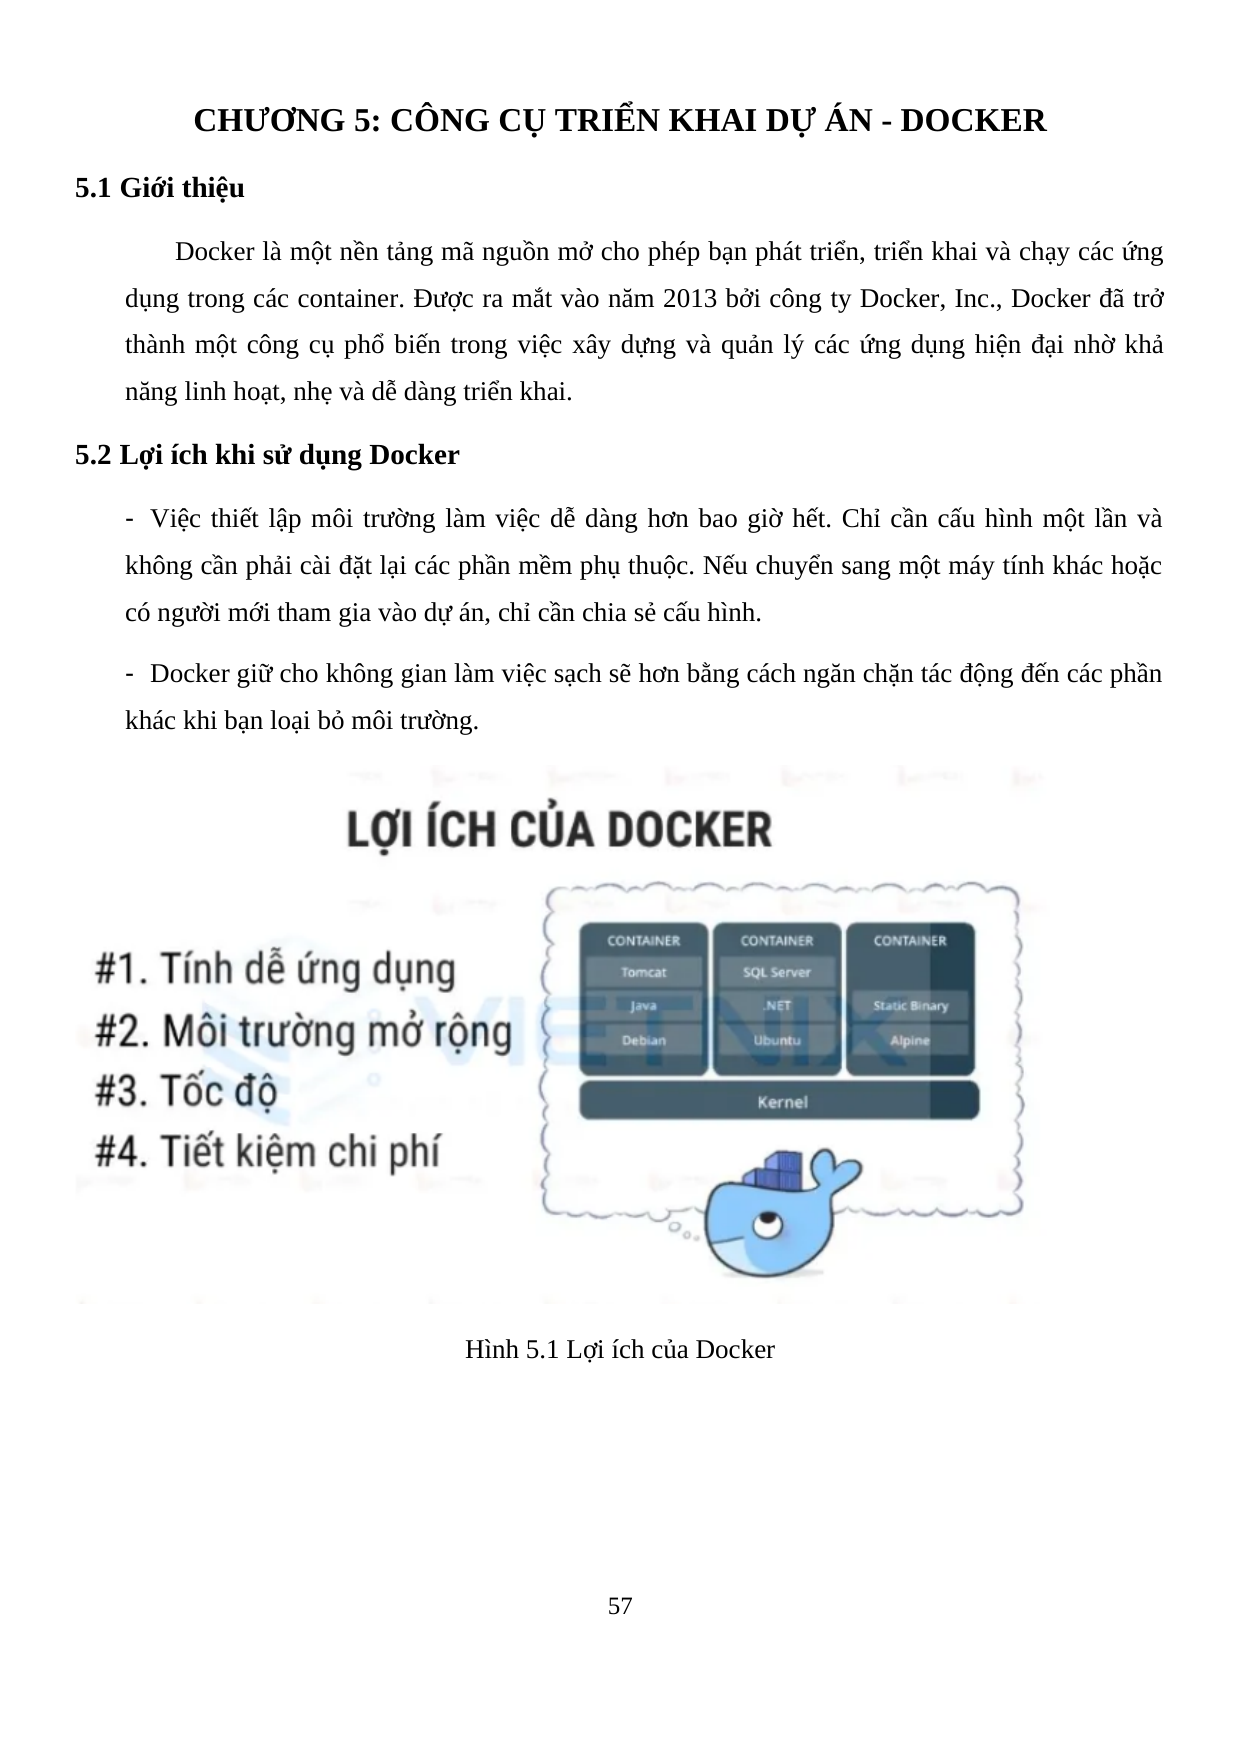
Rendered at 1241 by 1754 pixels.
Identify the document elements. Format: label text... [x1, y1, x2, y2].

subtitle Giới thiệu [75, 170, 1165, 203]
list Việc thiết lập môi trường làm việc dễ dàng hơn bao giờ hết. Chỉ cần cấu hình một lần và không cần phải cài đặt lại các phần mềm phụ thuộc. Nếu chuyển sang một máy tính khác hoặc có người mới tham gia vào dự án, chỉ cần chia sẻ cấu hình. [125, 502, 1165, 627]
text Docker là một nền tảng mã nguồn mở cho phép bạn phát triển, triển khai và chạy các ứng dụng trong các container. Được ra mắt vào năm 2013 bởi công ty Docker, Inc., Docker đã trở thành một công cụ phổ biến trong việc xây dựng và quản lý các ứng dụng hiện đại nhờ khả năng linh hoạt, nhẹ và dễ dàng triển khai. [125, 235, 1165, 406]
picture [75, 765, 1050, 1304]
subtitle CHƯƠNG 5: CÔNG CỤ TRIỂN KHAI DỰ ÁN - DOCKER [75, 100, 1165, 138]
list Docker giữ cho không gian làm việc sạch sẽ hơn bằng cách ngăn chặn tác động đến các phần khác khi bạn loại bỏ môi trường. [125, 657, 1165, 735]
text Hình 5.1 Lợi ích của Docker [75, 1333, 1165, 1364]
subtitle Lợi ích khi sử dụng Docker [75, 437, 1165, 471]
